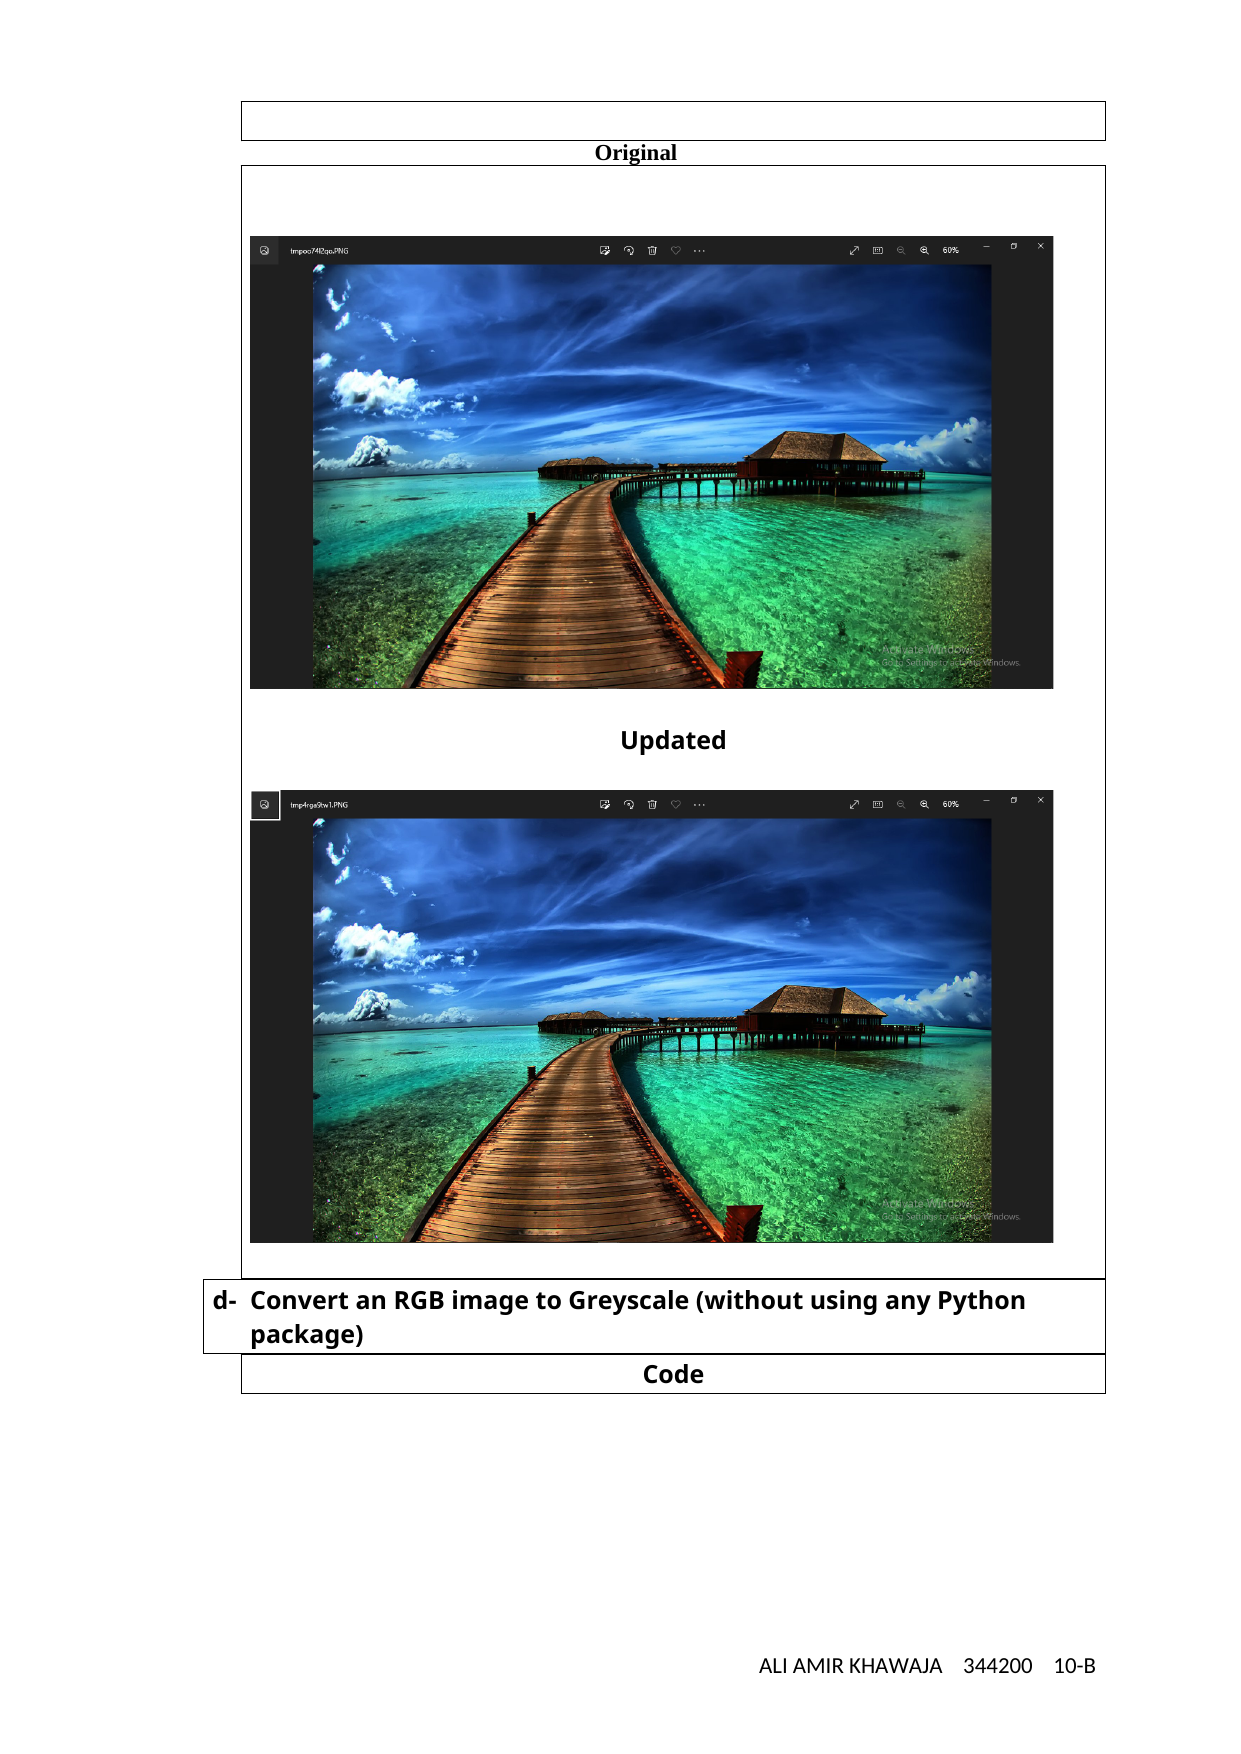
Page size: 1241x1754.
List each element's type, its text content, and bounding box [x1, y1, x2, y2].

text Original [175, 141, 1096, 165]
text Code [242, 1355, 1105, 1393]
text Updated [242, 719, 1105, 756]
picture [250, 790, 1054, 1243]
list Convert an RGB image to Greyscale (without using any Python package) [204, 1280, 1105, 1353]
picture [250, 236, 1054, 689]
